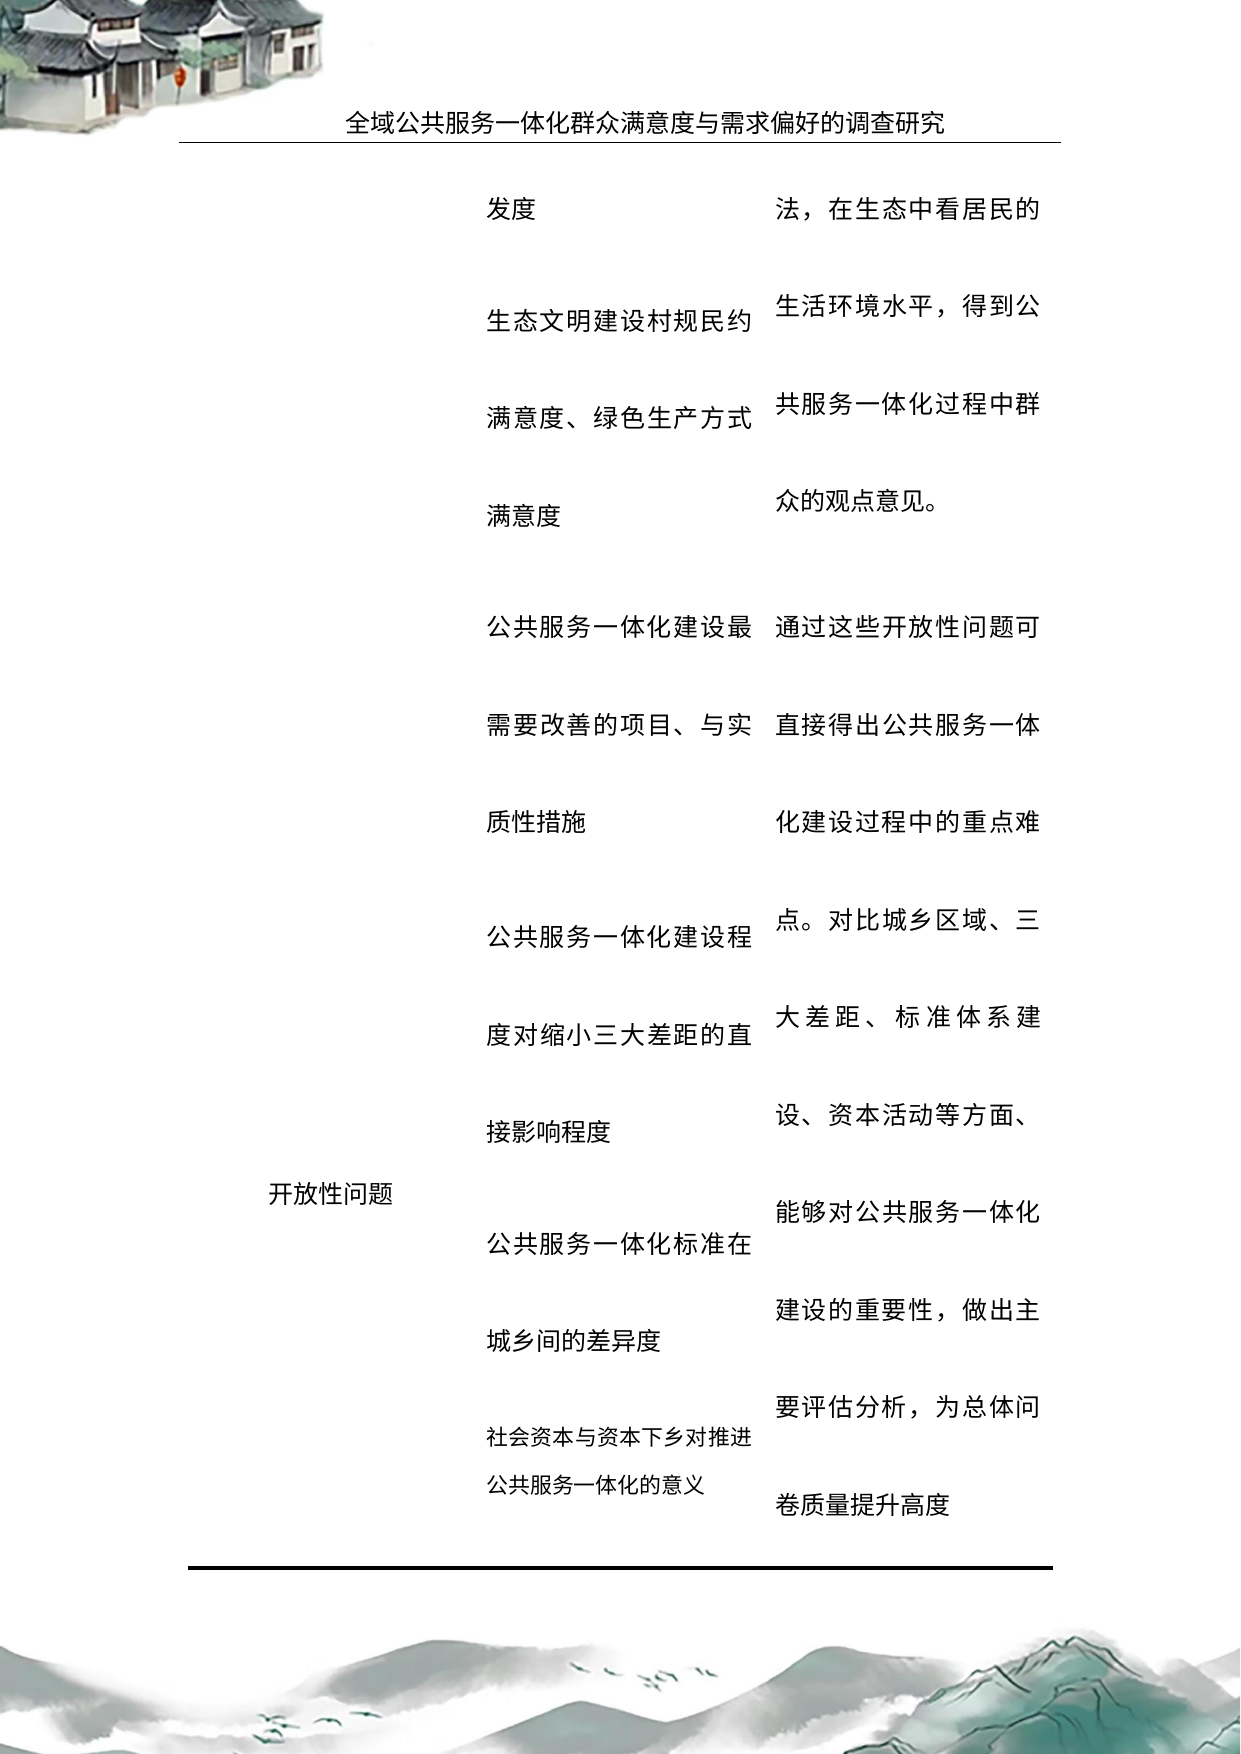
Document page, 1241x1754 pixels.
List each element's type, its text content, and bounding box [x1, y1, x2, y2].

table_cell 开放性问题 [188, 577, 475, 1566]
table_cell 社会资本与资本下乡对推进公共服务一体化的意义 [475, 1403, 763, 1566]
table_cell 通过这些开放性问题可直接得出公共服务一体化建设过程中的重点难点。对比城乡区域、三大差距、标准体系建设、资本活动等方面、能够对公共服务一体化建设的重要性，做出主要评估分析，为总体问卷质量提升高度 [764, 577, 1053, 1566]
table_cell 生态文明建设村规民约满意度、绿色生产方式满意度 [475, 270, 763, 577]
picture [0, 0, 1241, 1754]
table_cell 公共服务一体化建设程度对缩小三大差距的直接影响程度 [475, 884, 763, 1194]
table_cell 公共服务一体化建设最需要改善的项目、与实质性措施 [475, 577, 763, 884]
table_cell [475, 159, 763, 270]
table_cell 公共服务一体化标准在城乡间的差异度 [475, 1194, 763, 1403]
